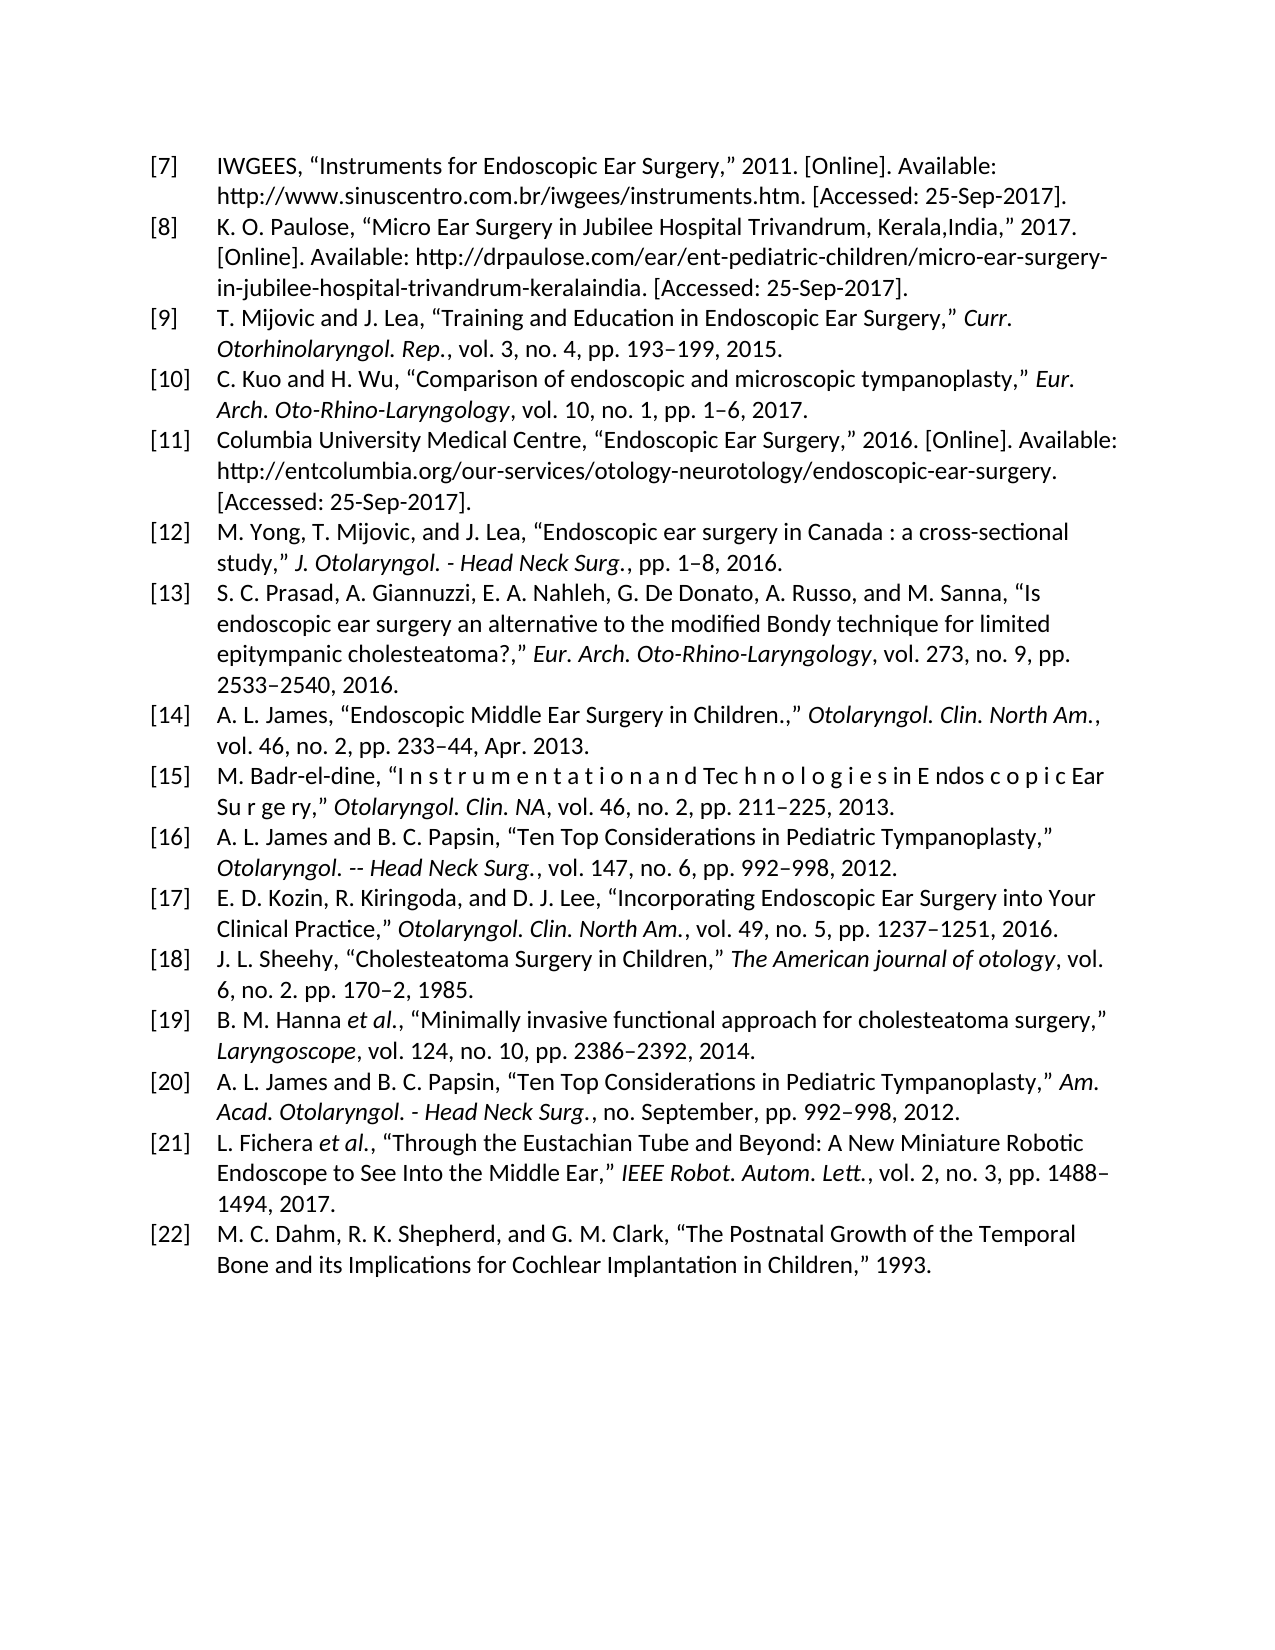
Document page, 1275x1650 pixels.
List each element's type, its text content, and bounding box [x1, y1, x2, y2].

text [13] S. C. Prasad, A. Giannuzzi, E. A. Nahleh, G. De Donato, A. Russo, and M. Sanna, “Is endoscopic ear surgery an alternative to the modified Bondy technique for limited epitympanic cholesteatoma?,” Eur. Arch. Oto-Rhino-Laryngology, vol. 273, no. 9, pp. 2533–2540, 2016. [150, 577, 1125, 699]
text [8] K. O. Paulose, “Micro Ear Surgery in Jubilee Hospital Trivandrum, Kerala,India,” 2017. [Online]. Available: http://drpaulose.com/ear/ent-pediatric-children/micro-ear-surgery-in-jubilee-hospital-trivandrum-keralaindia. [Accessed: 25-Sep-2017]. [150, 211, 1125, 303]
text [12] M. Yong, T. Mijovic, and J. Lea, “Endoscopic ear surgery in Canada : a cross-sectional study,” J. Otolaryngol. - Head Neck Surg., pp. 1–8, 2016. [150, 516, 1125, 577]
text [17] E. D. Kozin, R. Kiringoda, and D. J. Lee, “Incorporating Endoscopic Ear Surgery into Your Clinical Practice,” Otolaryngol. Clin. North Am., vol. 49, no. 5, pp. 1237–1251, 2016. [150, 882, 1125, 943]
text [19] B. M. Hanna et al., “Minimally invasive functional approach for cholesteatoma surgery,” Laryngoscope, vol. 124, no. 10, pp. 2386–2392, 2014. [150, 1004, 1125, 1066]
text [15] M. Badr-el-dine, “I n s t r u m e n t a t i o n a n d Tec h n o l o g i e s in E ndos c o p i c Ear Su r ge ry,” Otolaryngol. Clin. NA, vol. 46, no. 2, pp. 211–225, 2013. [150, 760, 1125, 821]
text [21] L. Fichera et al., “Through the Eustachian Tube and Beyond: A New Miniature Robotic Endoscope to See Into the Middle Ear,” IEEE Robot. Autom. Lett., vol. 2, no. 3, pp. 1488–1494, 2017. [150, 1127, 1125, 1218]
text [14] A. L. James, “Endoscopic Middle Ear Surgery in Children.,” Otolaryngol. Clin. North Am., vol. 46, no. 2, pp. 233–44, Apr. 2013. [150, 699, 1125, 760]
text [20] A. L. James and B. C. Papsin, “Ten Top Considerations in Pediatric Tympanoplasty,” Am. Acad. Otolaryngol. - Head Neck Surg., no. September, pp. 992–998, 2012. [150, 1066, 1125, 1127]
text [18] J. L. Sheehy, “Cholesteatoma Surgery in Children,” The American journal of otology, vol. 6, no. 2. pp. 170–2, 1985. [150, 943, 1125, 1004]
text [9] T. Mijovic and J. Lea, “Training and Education in Endoscopic Ear Surgery,” Curr. Otorhinolaryngol. Rep., vol. 3, no. 4, pp. 193–199, 2015. [150, 303, 1125, 364]
text [11] Columbia University Medical Centre, “Endoscopic Ear Surgery,” 2016. [Online]. Available: http://entcolumbia.org/our-services/otology-neurotology/endoscopic-ear-surgery. [Accessed: 25-Sep-2017]. [150, 425, 1125, 516]
text [7] IWGEES, “Instruments for Endoscopic Ear Surgery,” 2011. [Online]. Available: http://www.sinuscentro.com.br/iwgees/instruments.htm. [Accessed: 25-Sep-2017]. [150, 150, 1125, 211]
text [16] A. L. James and B. C. Papsin, “Ten Top Considerations in Pediatric Tympanoplasty,” Otolaryngol. -- Head Neck Surg., vol. 147, no. 6, pp. 992–998, 2012. [150, 821, 1125, 882]
text [10] C. Kuo and H. Wu, “Comparison of endoscopic and microscopic tympanoplasty,” Eur. Arch. Oto-Rhino-Laryngology, vol. 10, no. 1, pp. 1–6, 2017. [150, 364, 1125, 425]
text [22] M. C. Dahm, R. K. Shepherd, and G. M. Clark, “The Postnatal Growth of the Temporal Bone and its Implications for Cochlear Implantation in Children,” 1993. [150, 1218, 1125, 1279]
